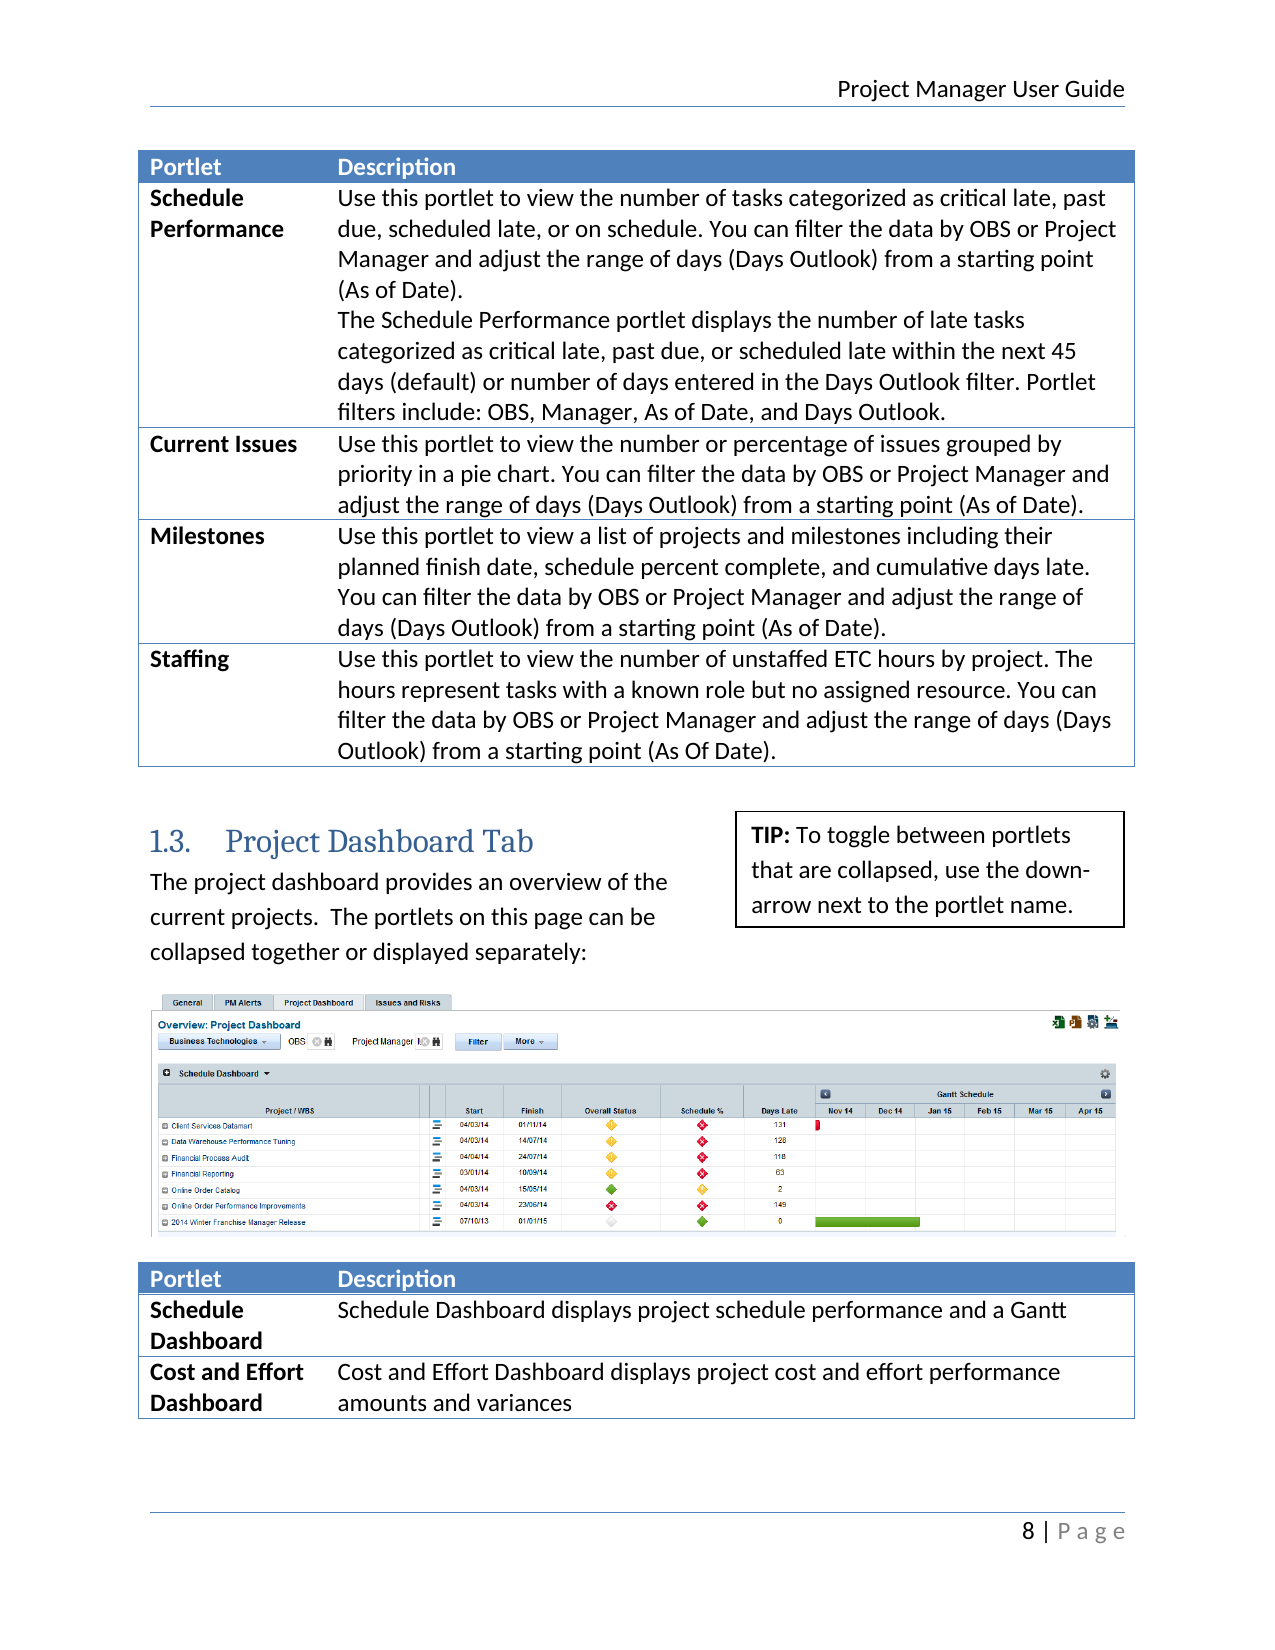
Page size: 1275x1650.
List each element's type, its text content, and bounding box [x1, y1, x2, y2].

table_cell Schedule Performance [139, 183, 326, 427]
table_cell Use this portlet to view a list of projects and milestones including their planned finish date, schedule percent complete, and cumulative days late. You can filter the data by OBS or Project Manager and adjust the range of days (Days Outlook) from a starting point (As of Date). [326, 520, 1134, 642]
table_header Portlet [139, 151, 326, 182]
table_cell Use this portlet to view the number or percentage of issues grouped by priority in a pie chart. You can filter the data by OBS or Project Manager and adjust the range of days (Days Outlook) from a starting point (As of Date). [326, 428, 1134, 519]
table_header Description [326, 1263, 1134, 1293]
table_cell Milestones [139, 520, 326, 642]
text The project dashboard provides an overview of the current projects. The portlets on this page can be collapsed together or displayed separately: [150, 867, 1125, 967]
subtitle Project Dashboard Tab [150, 822, 735, 861]
table_cell Use this portlet to view the number of tasks categorized as critical late, past due, scheduled late, or on schedule. You can filter the data by OBS or Project Manager and adjust the range of days (Days Outlook) from a starting point (As of Date). The Schedule Performance portlet displays the number of late tasks categorized as critical late, past due, or scheduled late within the next 45 days (default) or number of days entered in the Days Outlook filter. Portlet filters include: OBS, Manager, As of Date, and Days Outlook. [326, 183, 1134, 427]
table_cell Schedule Dashboard displays project schedule performance and a Gantt [326, 1295, 1134, 1356]
table_cell Cost and Effort Dashboard [139, 1357, 326, 1418]
table_cell Current Issues [139, 428, 326, 519]
picture [150, 992, 1125, 1237]
table_cell Schedule Dashboard [139, 1295, 326, 1356]
table_header Description [326, 151, 1134, 182]
table_cell Staffing [139, 644, 326, 766]
table_header Portlet [139, 1263, 326, 1293]
table_cell Use this portlet to view the number of unstaffed ETC hours by project. The hours represent tasks with a known role but no assigned resource. You can filter the data by OBS or Project Manager and adjust the range of days (Days Outlook) from a starting point (As Of Date). [326, 644, 1134, 766]
table_cell Cost and Effort Dashboard displays project cost and effort performance amounts and variances [326, 1357, 1134, 1418]
